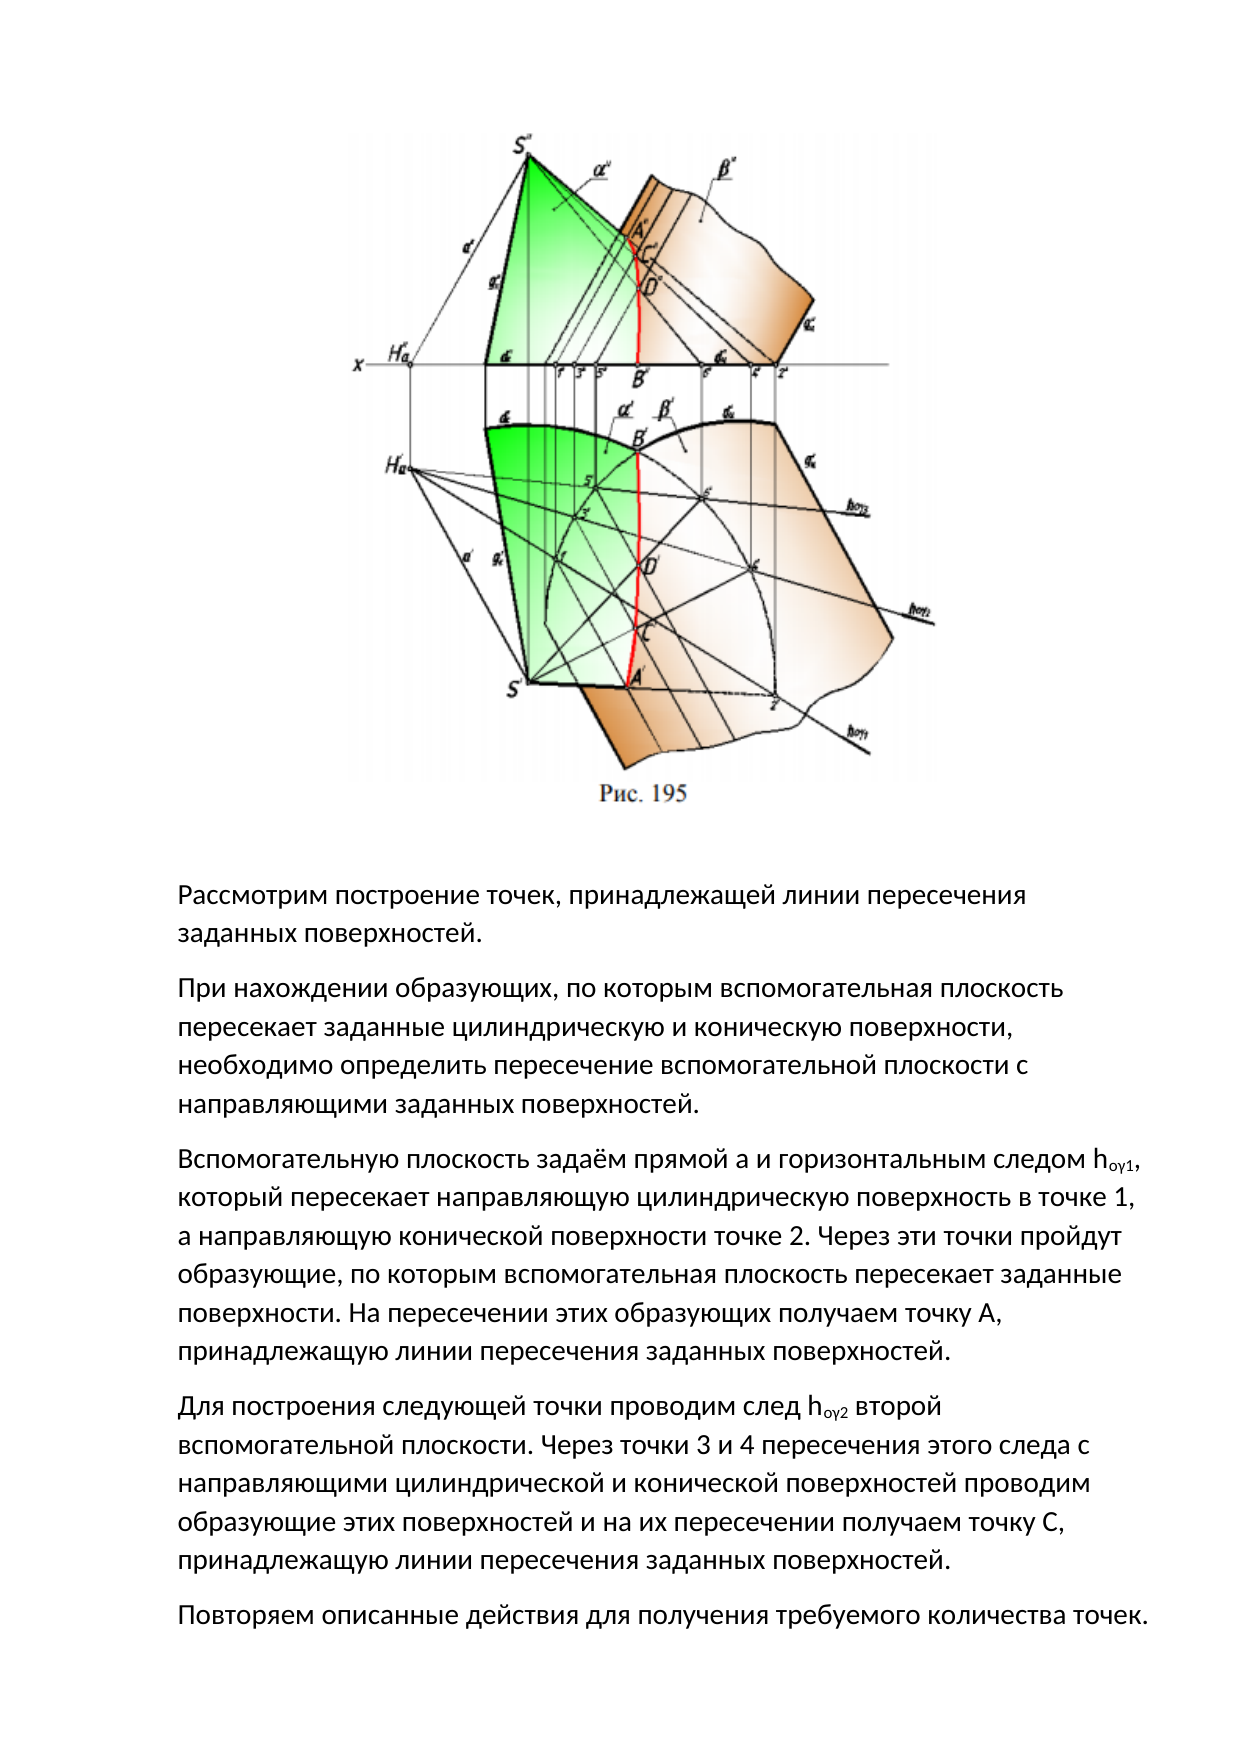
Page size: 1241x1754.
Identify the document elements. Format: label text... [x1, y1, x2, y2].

text Для построения следующей точки проводим след hоγ2 второй вспомогательной плоскости. Через точки 3 и 4 пересечения этого следа с направляющими цилиндрической и конической поверхностей проводим образующие этих поверхностей и на их пересечении получаем точку С, принадлежащую линии пересечения заданных поверхностей. [177, 1387, 1152, 1577]
text При нахождении образующих, по которым вспомогательная плоскость пересекает заданные цилиндрическую и коническую поверхности, необходимо определить пересечение вспомогательной плоскости с направляющими заданных поверхностей. [177, 969, 1152, 1121]
text Повторяем описанные действия для получения требуемого количества точек. [177, 1596, 1152, 1632]
text Вспомогательную плоскость задаём прямой а и горизонтальным следом hоγ1, который пересекает направляющую цилиндрическую поверхность в точке 1, а направляющую конической поверхности точке 2. Через эти точки пройдут образующие, по которым вспомогательная плоскость пересекает заданные поверхности. На пересечении этих образующих получаем точку А, принадлежащую линии пересечения заданных поверхностей. [177, 1140, 1152, 1368]
text Рассмотрим построение точек, принадлежащей линии пересечения заданных поверхностей. [177, 876, 1152, 950]
picture [330, 118, 999, 858]
